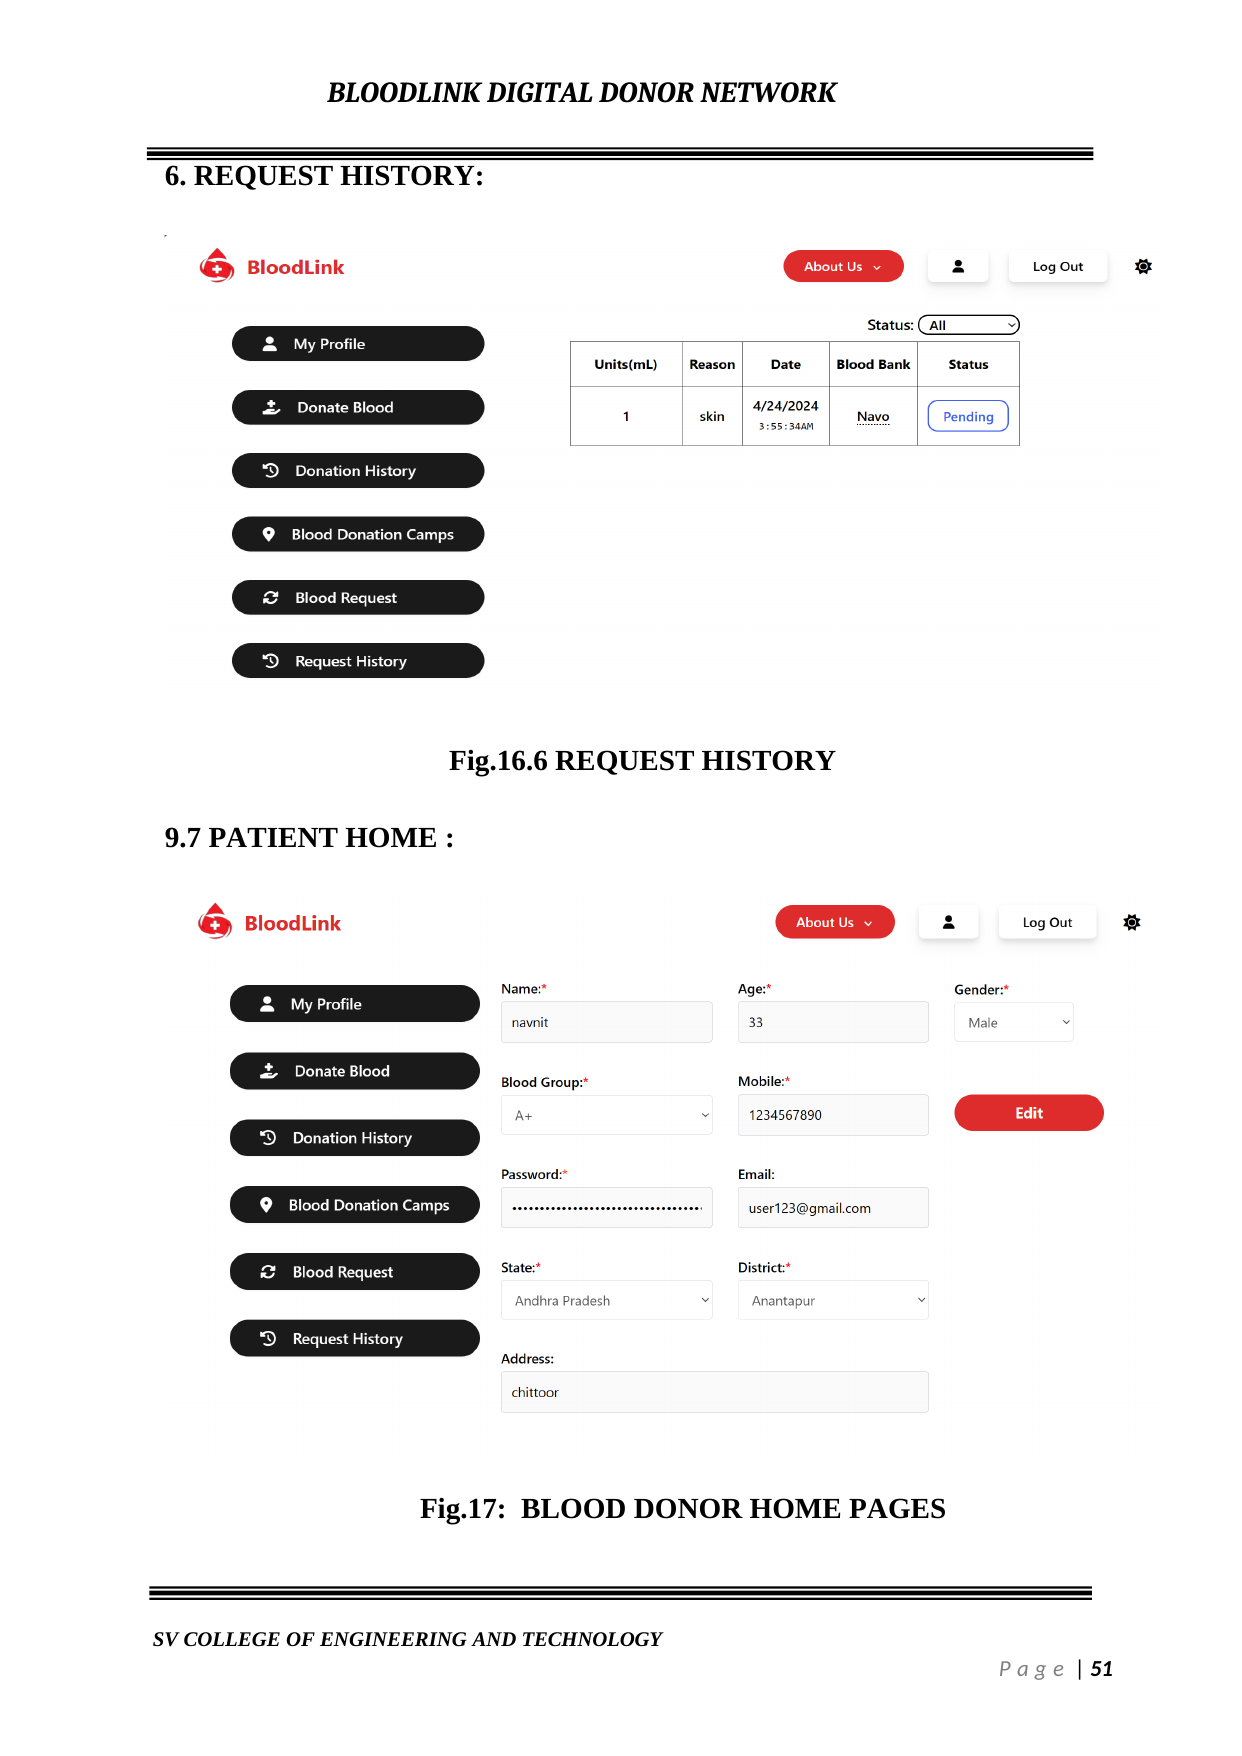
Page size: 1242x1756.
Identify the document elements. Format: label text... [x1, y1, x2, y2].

text 6. REQUEST HISTORY: [164, 158, 1164, 192]
text 9.7 PATIENT HOME : [164, 821, 1164, 854]
picture [164, 892, 1165, 1455]
text Fig.16.6 REQUEST HISTORY [164, 743, 1164, 777]
text Fig.17: BLOOD DONOR HOME PAGES [164, 1491, 1164, 1525]
picture [164, 235, 1165, 701]
